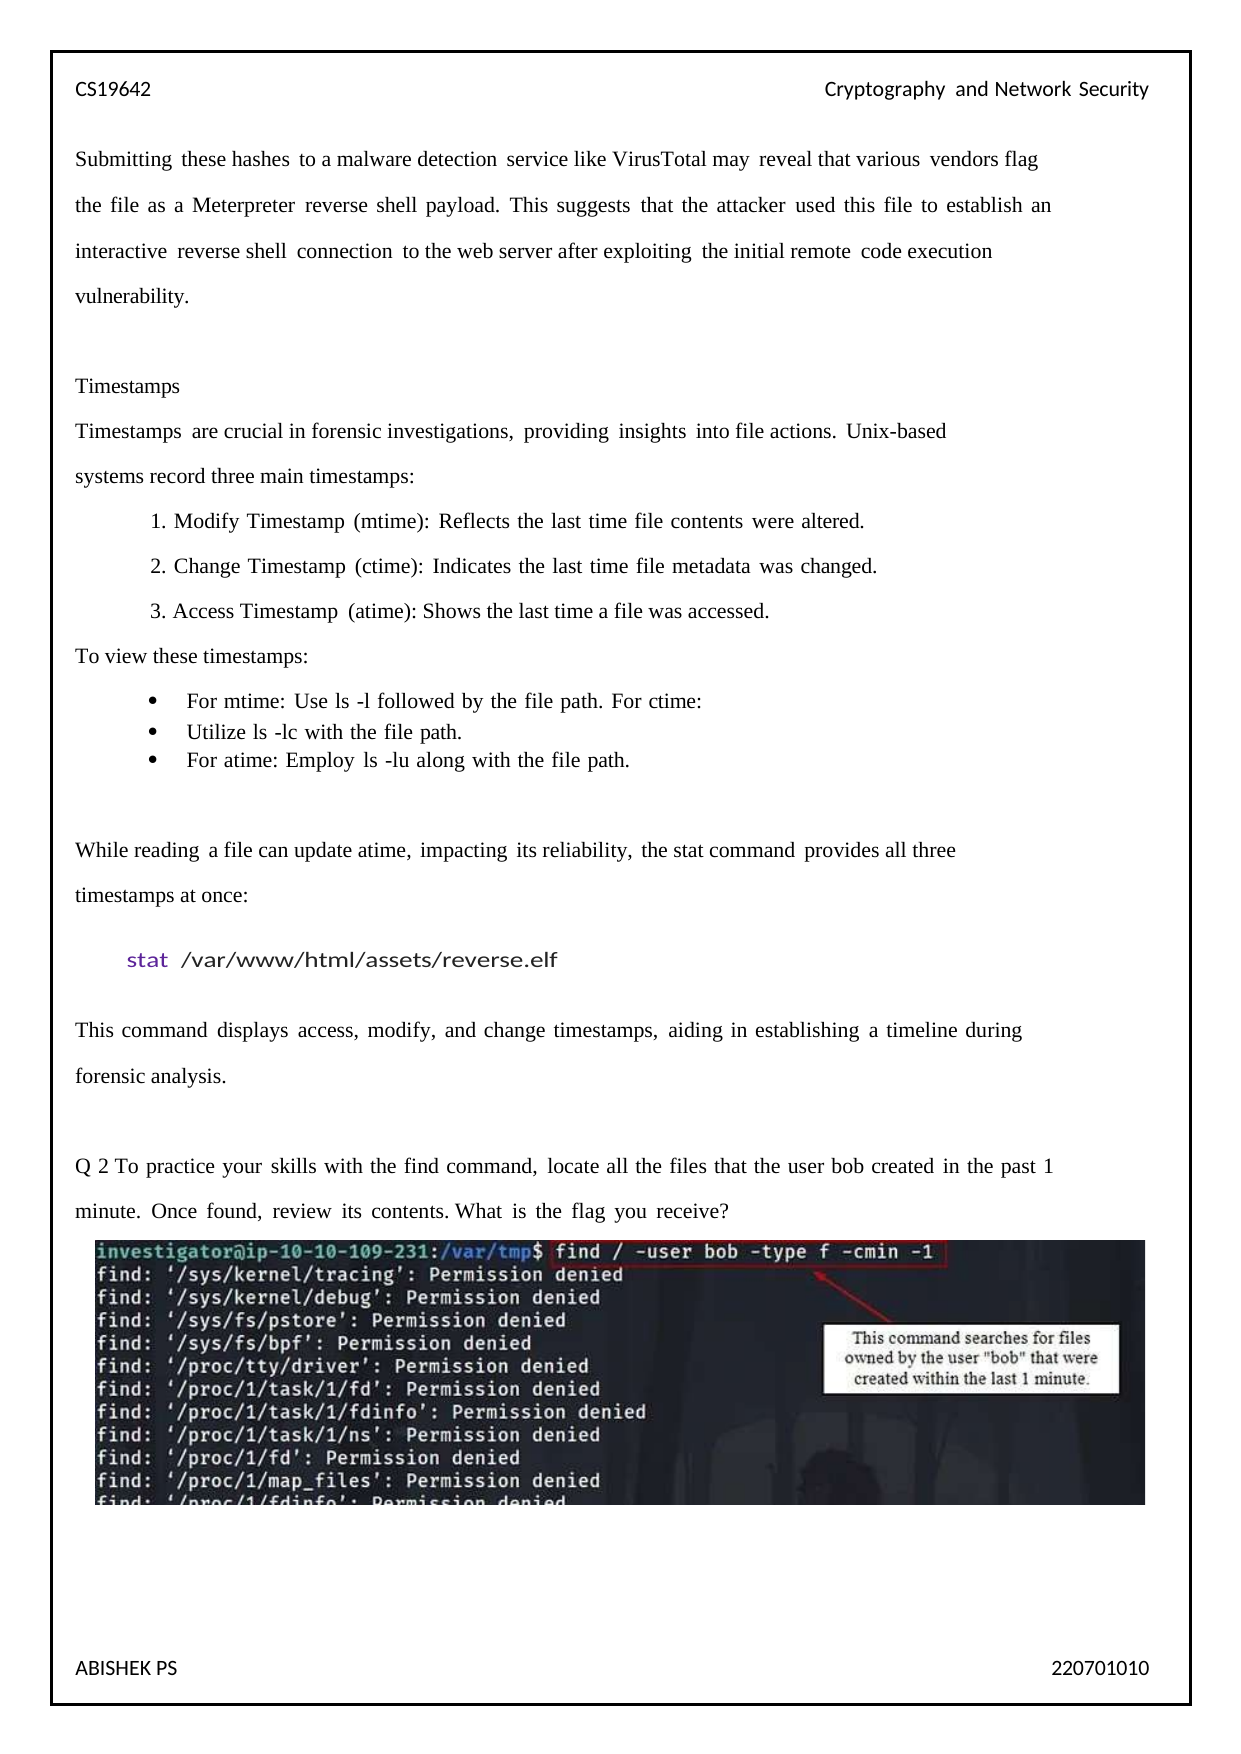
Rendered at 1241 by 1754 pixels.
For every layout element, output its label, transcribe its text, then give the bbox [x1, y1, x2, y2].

picture [95, 1240, 1146, 1505]
list For atime: Employ ls -lu along with the file path. [149, 747, 1166, 772]
list Access Timestamp (atime): Shows the last time a file was accessed. To view these timestamps: [75, 598, 791, 668]
text Timestamps [75, 373, 1166, 398]
list Modify Timestamp (mtime): Reflects the last time file contents were altered. [150, 508, 1166, 533]
text Submitting these hashes to a malware detection service like VirusTotal may reveal that various vendors flag the file as a Meterpreter reverse shell payload. This suggests that the attacker used this file to establish an interactive reverse shell connection to the web server after exploiting the initial remote code execution vulnerability. [75, 146, 1062, 308]
text stat /var/www/html/assets/reverse.elf [126, 946, 1166, 973]
list Utilize ls -lc with the file path. [149, 719, 1166, 744]
list For mtime: Use ls -l followed by the file path. For ctime: [149, 688, 1166, 714]
text While reading a file can update atime, impacting its reliability, the stat command provides all three timestamps at once: [75, 837, 1034, 907]
text This command displays access, modify, and change timestamps, aiding in establishing a timeline during forensic analysis. [75, 1017, 1034, 1088]
list Change Timestamp (ctime): Indicates the last time file metadata was changed. [150, 553, 1166, 578]
text Timestamps are crucial in forensic investigations, providing insights into file actions. Unix-based systems record three main timestamps: [75, 418, 1013, 488]
text Q 2 To practice your skills with the find command, locate all the files that the user bob created in the past 1 minute. Once found, review its contents. What is the flag you receive? [75, 1153, 1079, 1223]
